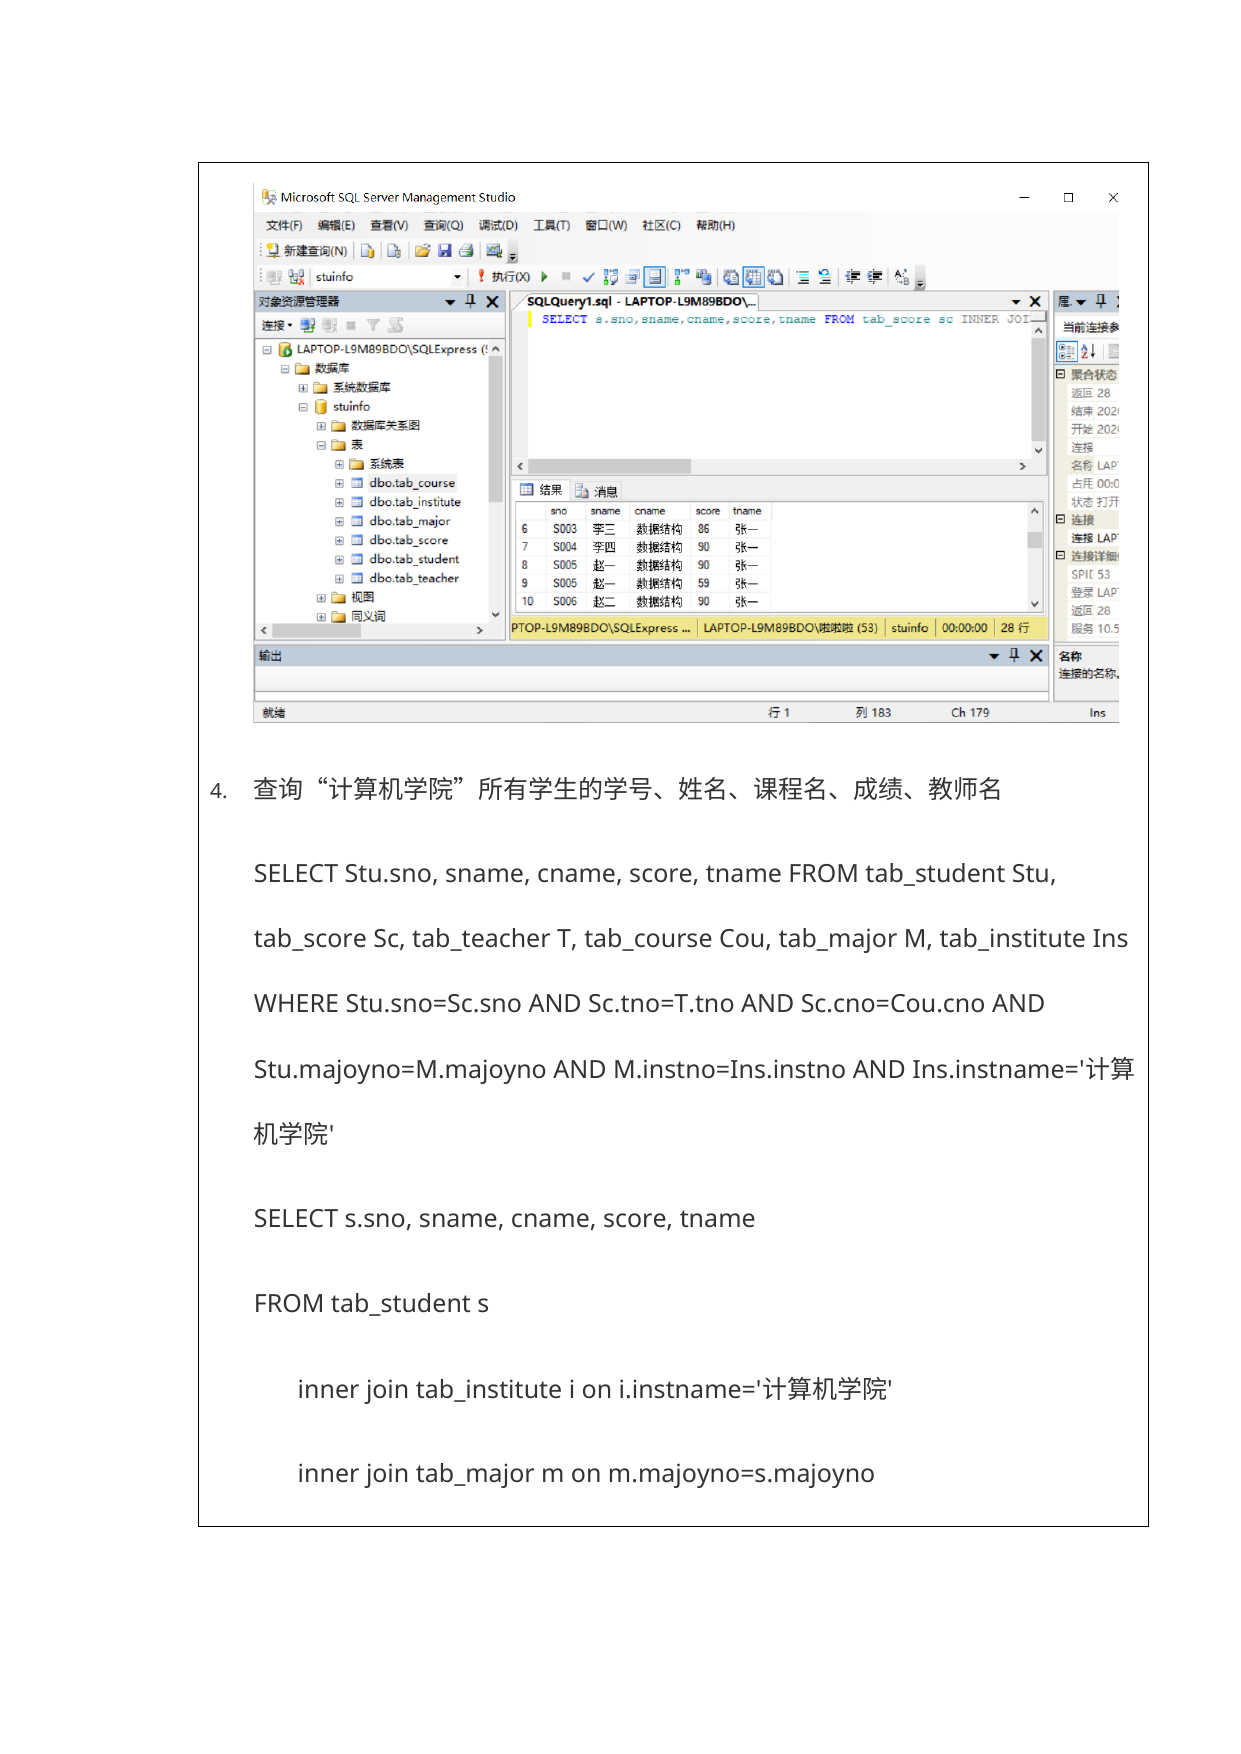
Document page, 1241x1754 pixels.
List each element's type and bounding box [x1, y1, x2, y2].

picture [253, 183, 1119, 723]
table_cell [199, 163, 1148, 1526]
